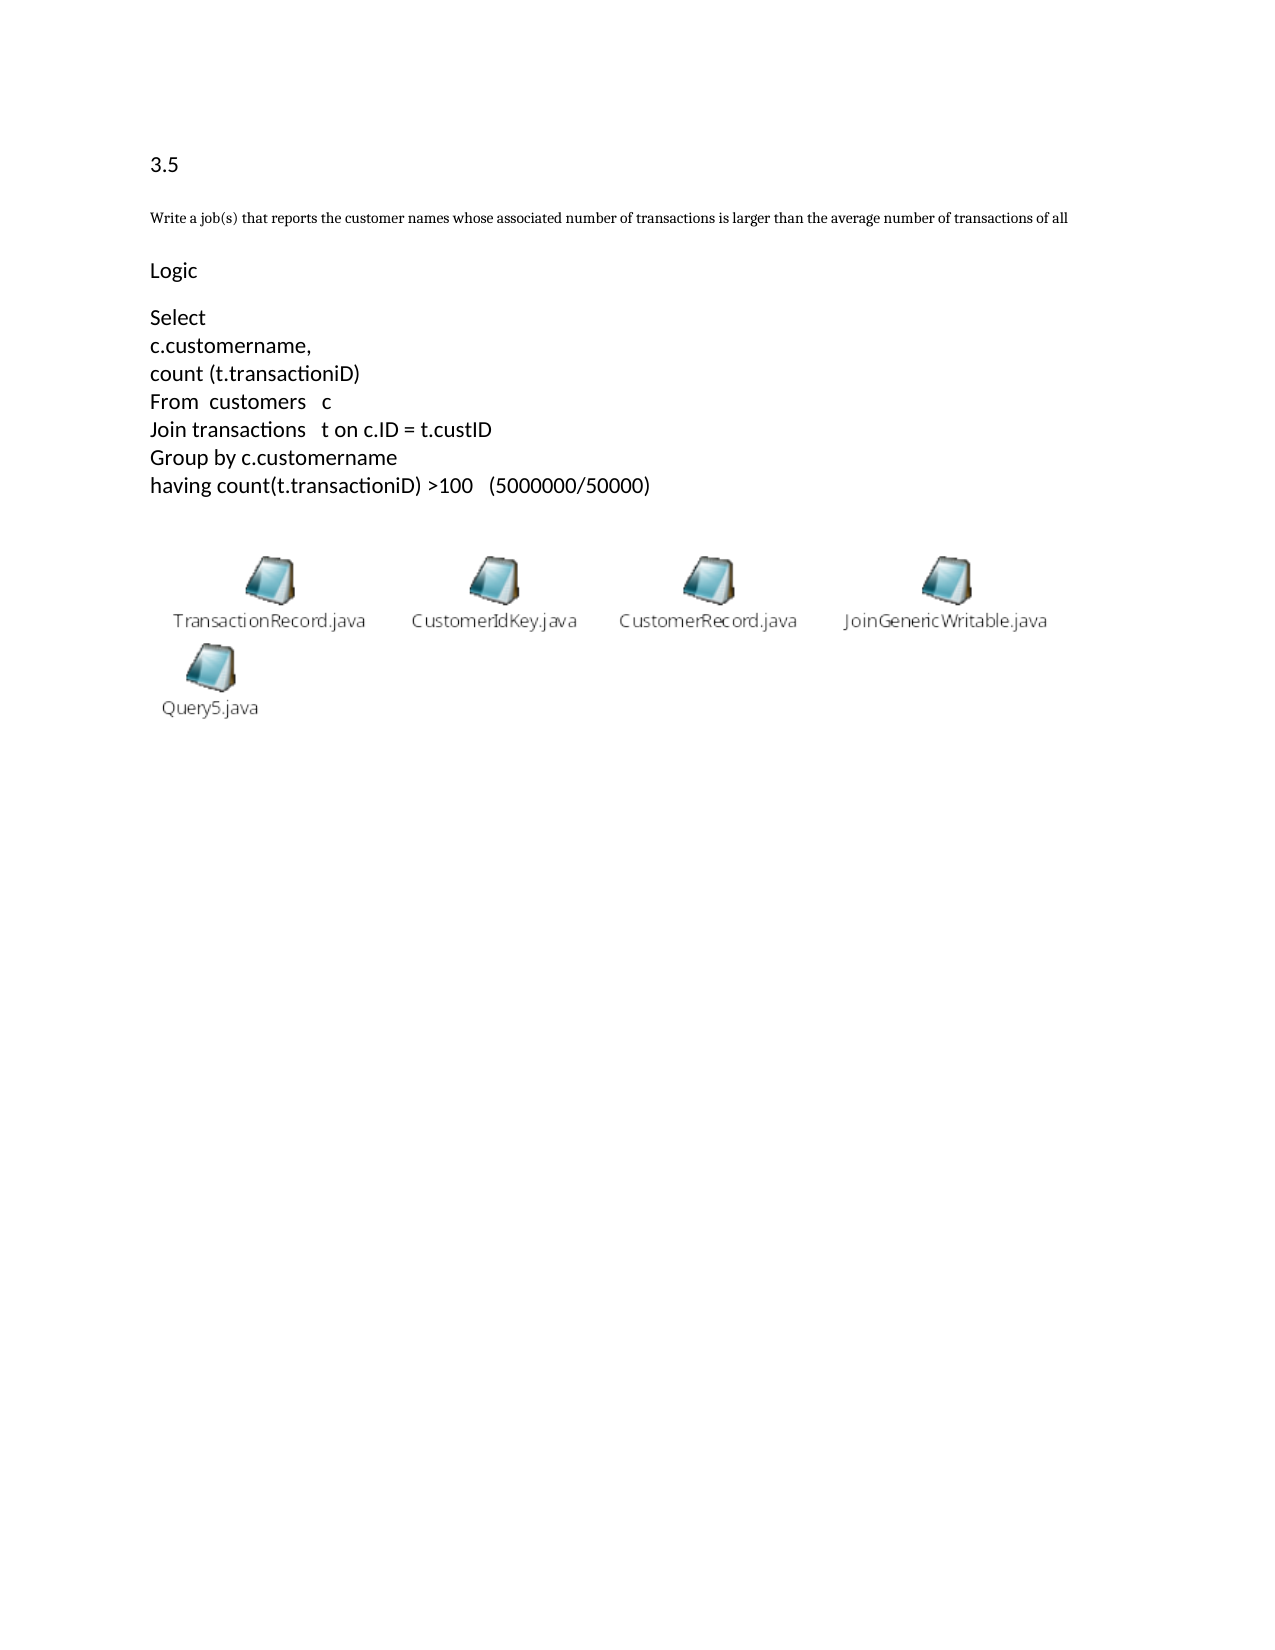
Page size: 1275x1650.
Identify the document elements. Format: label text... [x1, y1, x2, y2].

text having count(t.transactioniD) >100 (5000000/50000) [150, 472, 1125, 499]
text From customers c [150, 387, 1125, 416]
text 3.5 [150, 150, 1125, 178]
text count (t.transactioniD) [150, 359, 1125, 387]
text c.customername, [150, 331, 1125, 359]
text Logic [150, 257, 1125, 284]
text Write a job(s) that reports the customer names whose associated number of transactions is larger than the average number of transactions of all [150, 209, 1125, 227]
text Select [150, 303, 1125, 331]
text Group by c.customername [150, 443, 1125, 472]
text Join transactions t on c.ID = t.custID [150, 416, 1125, 443]
